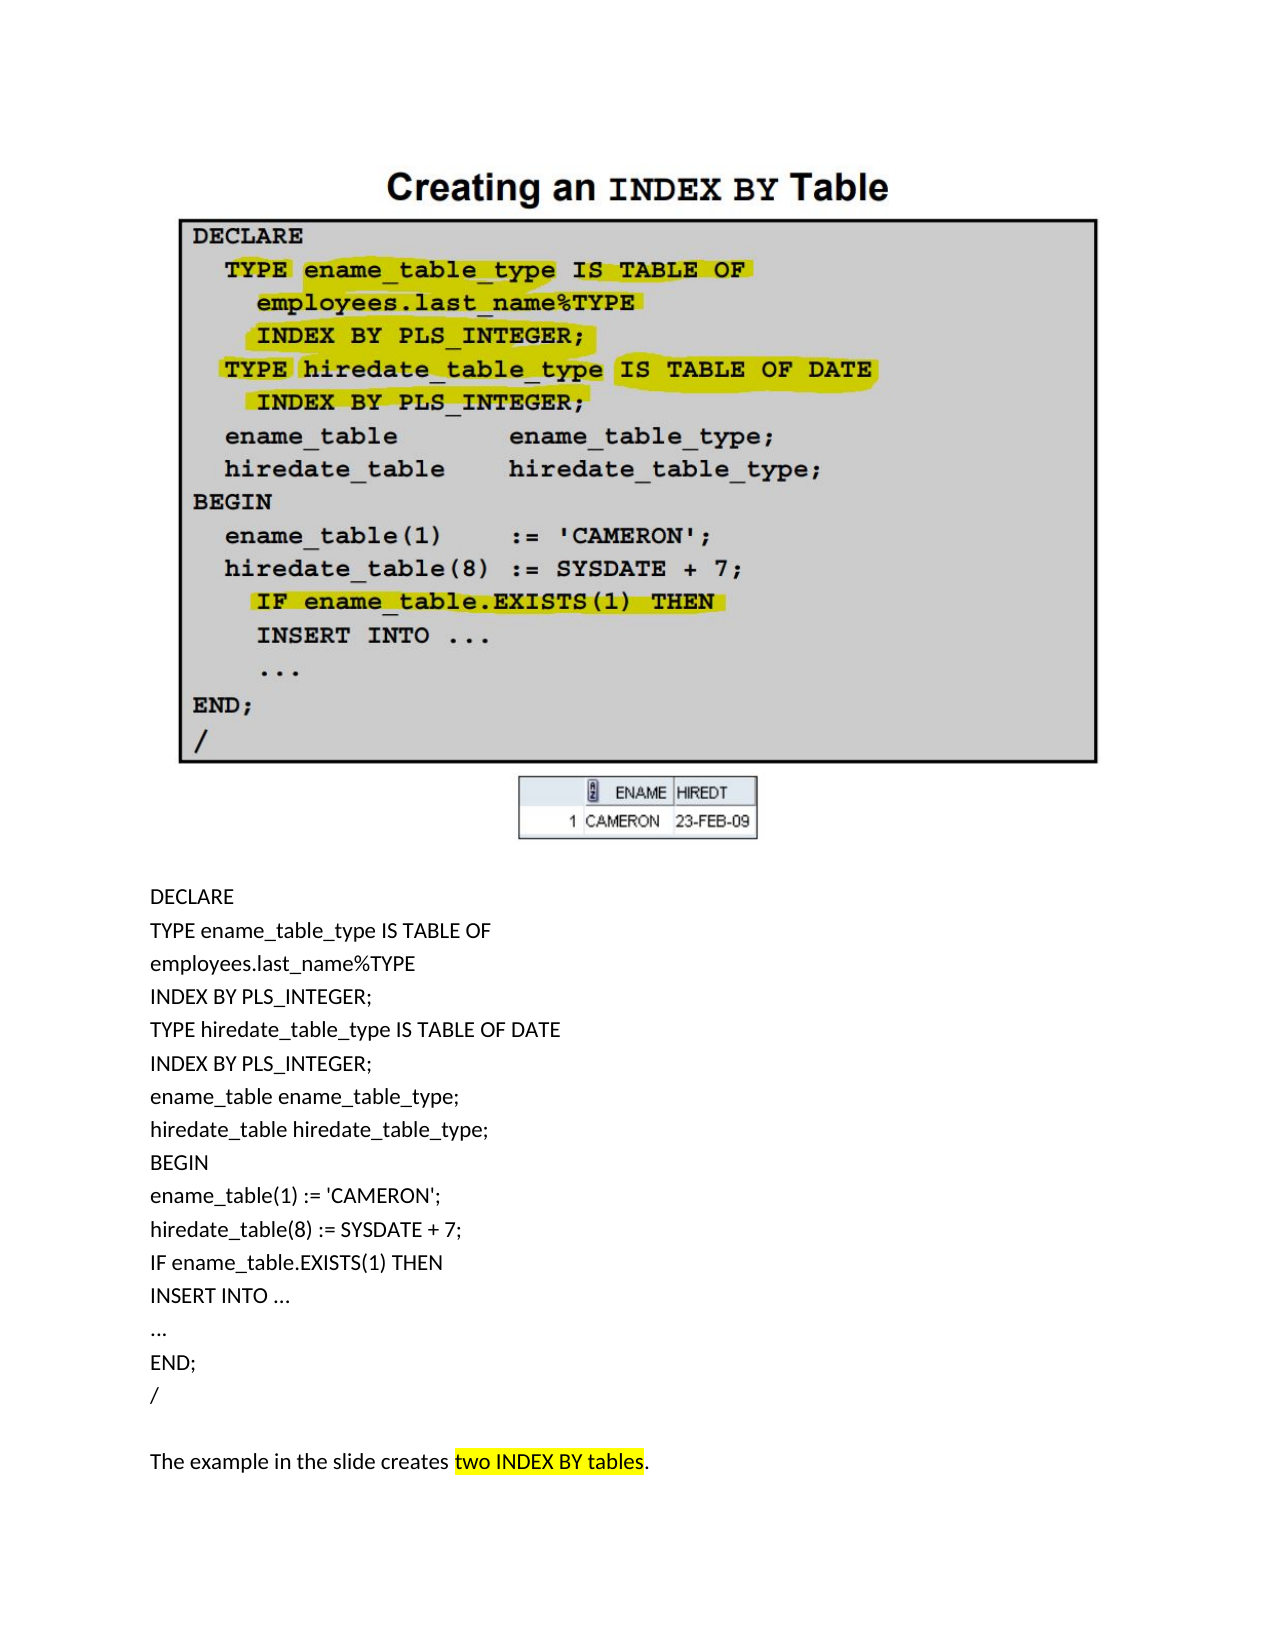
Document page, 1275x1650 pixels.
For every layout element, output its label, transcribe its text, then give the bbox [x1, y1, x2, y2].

text IF ename_table.EXISTS(1) THEN [150, 1248, 1125, 1276]
text DECLARE [150, 882, 1125, 911]
text ename_table ename_table_type; [150, 1082, 1125, 1110]
text INDEX BY PLS_INTEGER; [150, 982, 1125, 1010]
text The example in the slide creates two INDEX BY tables. [150, 1447, 1125, 1475]
text TYPE hiredate_table_type IS TABLE OF DATE [150, 1015, 1125, 1043]
text END; [150, 1348, 1125, 1376]
text employees.last_name%TYPE [150, 949, 1125, 977]
text TYPE ename_table_type IS TABLE OF [150, 916, 1125, 944]
text ... [150, 1314, 1125, 1342]
picture [150, 150, 1125, 844]
text ename_table(1) := 'CAMERON'; [150, 1182, 1125, 1209]
text INSERT INTO ... [150, 1281, 1125, 1309]
text hiredate_table(8) := SYSDATE + 7; [150, 1215, 1125, 1243]
text INDEX BY PLS_INTEGER; [150, 1049, 1125, 1077]
text / [150, 1381, 1125, 1409]
text BEGIN [150, 1148, 1125, 1176]
text hiredate_table hiredate_table_type; [150, 1115, 1125, 1143]
